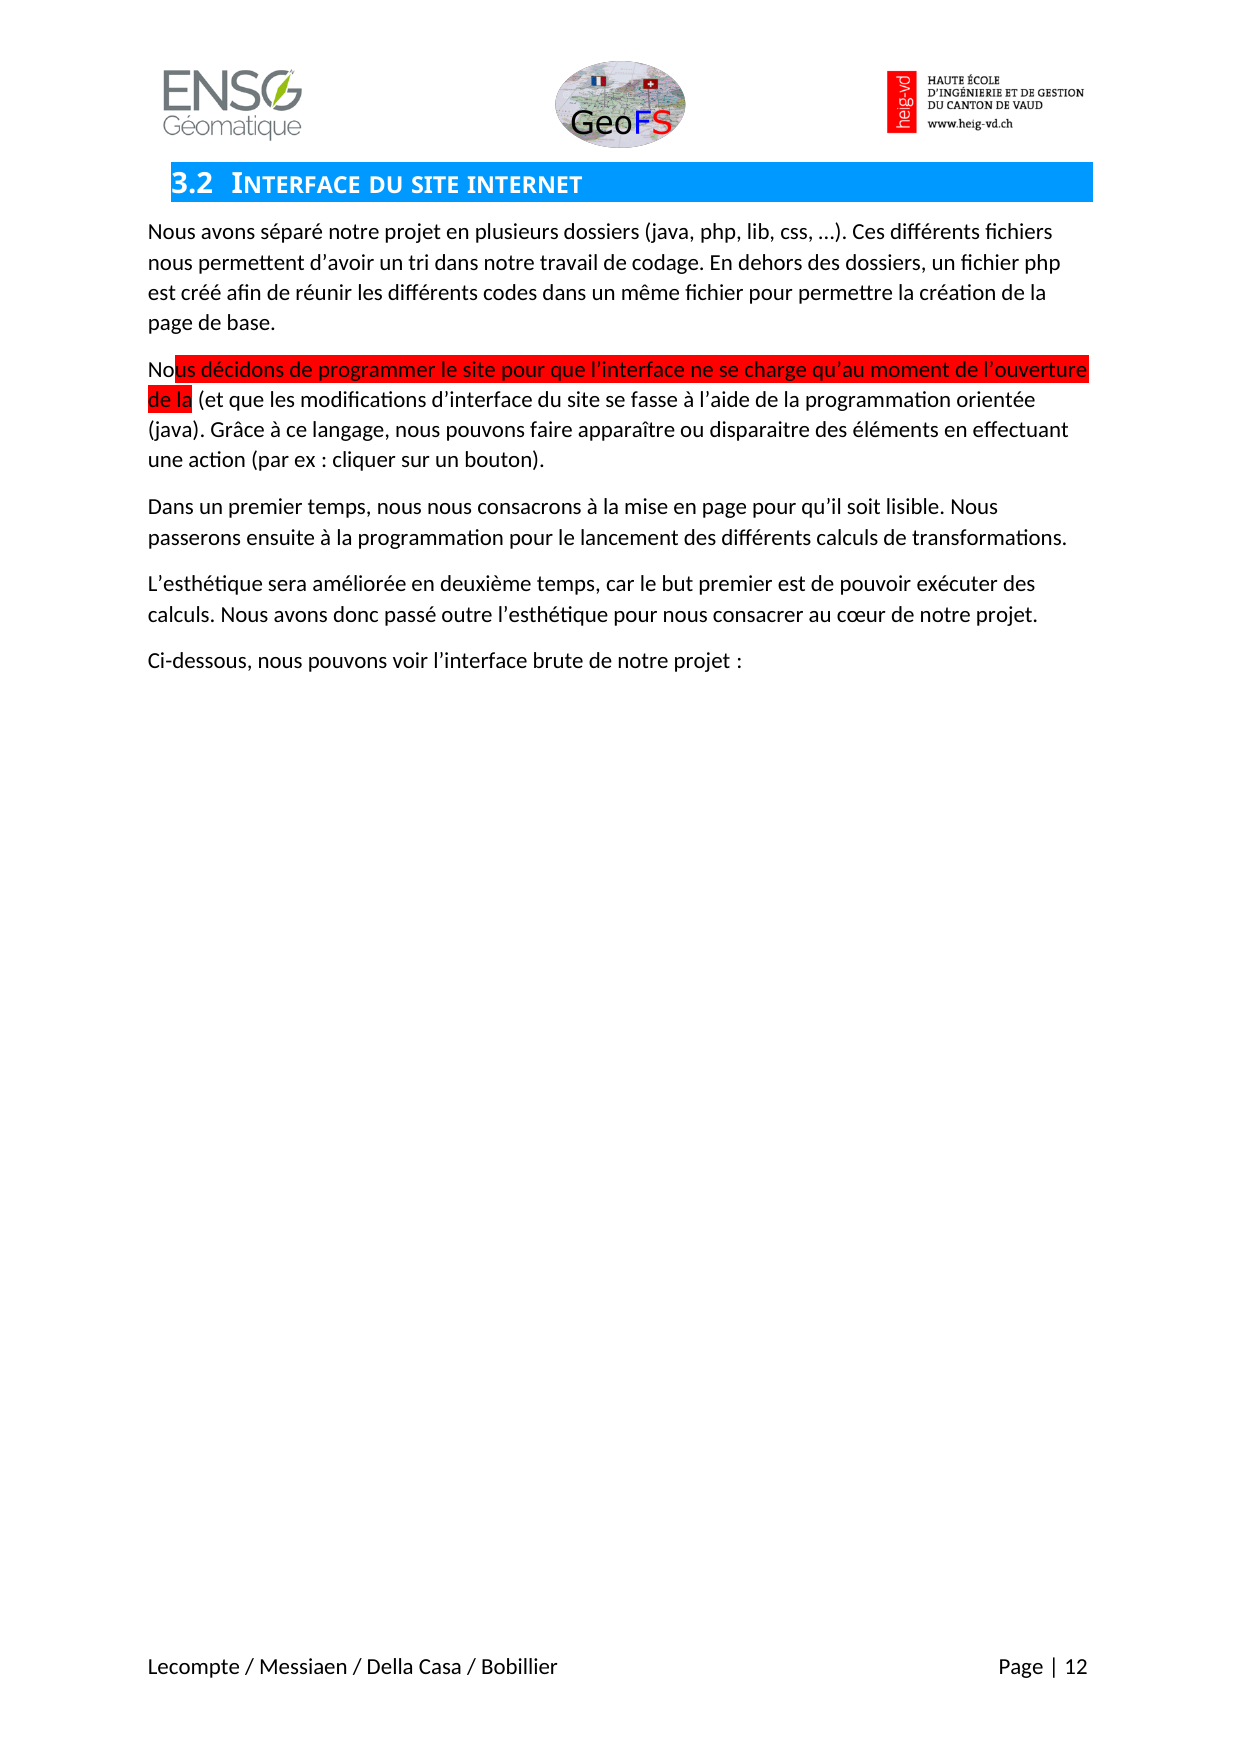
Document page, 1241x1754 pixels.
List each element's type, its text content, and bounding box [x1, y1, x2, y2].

subtitle Interface du site internet [171, 162, 1093, 202]
text Ci-dessous, nous pouvons voir l’interface brute de notre projet : [148, 647, 1093, 675]
picture [551, 59, 689, 148]
picture [147, 59, 318, 148]
text L’esthétique sera améliorée en deuxième temps, car le but premier est de pouvoir exécuter des calculs. Nous avons donc passé outre l’esthétique pour nous consacrer au cœur de notre projet. [148, 569, 1093, 628]
text Nous décidons de programmer le site pour que l’interface ne se charge qu’au moment de l’ouverture de la (et que les modifications d’interface du site se fasse à l’aide de la programmation orientée (java). Grâce à ce langage, nous pouvons faire apparaître ou disparaitre des éléments en effectuant une action (par ex : cliquer sur un bouton). [148, 355, 1093, 474]
picture [877, 59, 1093, 148]
text Dans un premier temps, nous nous consacrons à la mise en page pour qu’il soit lisible. Nous passerons ensuite à la programmation pour le lancement des différents calculs de transformations. [148, 492, 1093, 551]
text Nous avons séparé notre projet en plusieurs dossiers (java, php, lib, css, …). Ces différents fichiers nous permettent d’avoir un tri dans notre travail de codage. En dehors des dossiers, un fichier php est créé afin de réunir les différents codes dans un même fichier pour permettre la création de la page de base. [148, 217, 1093, 336]
